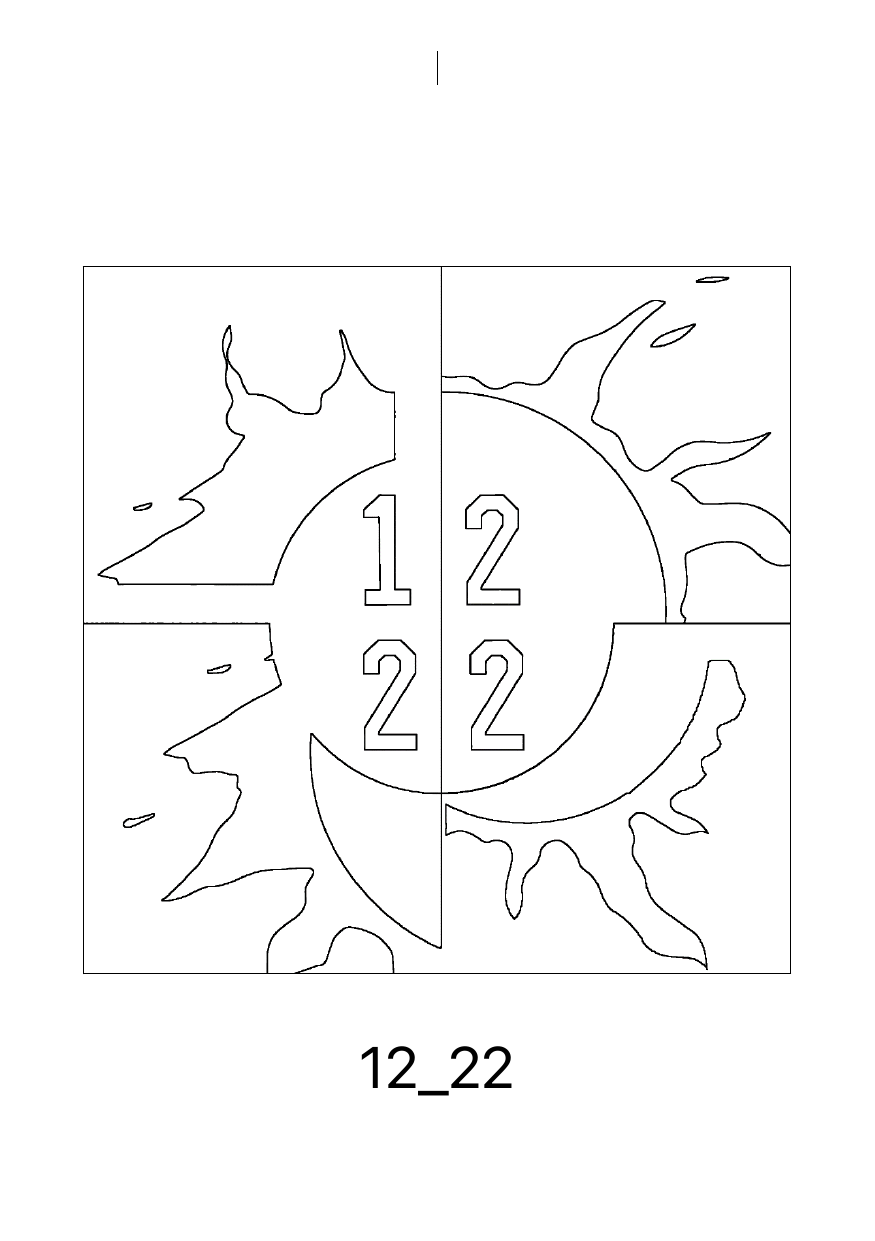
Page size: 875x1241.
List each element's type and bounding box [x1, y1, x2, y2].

picture [84, 267, 790, 973]
